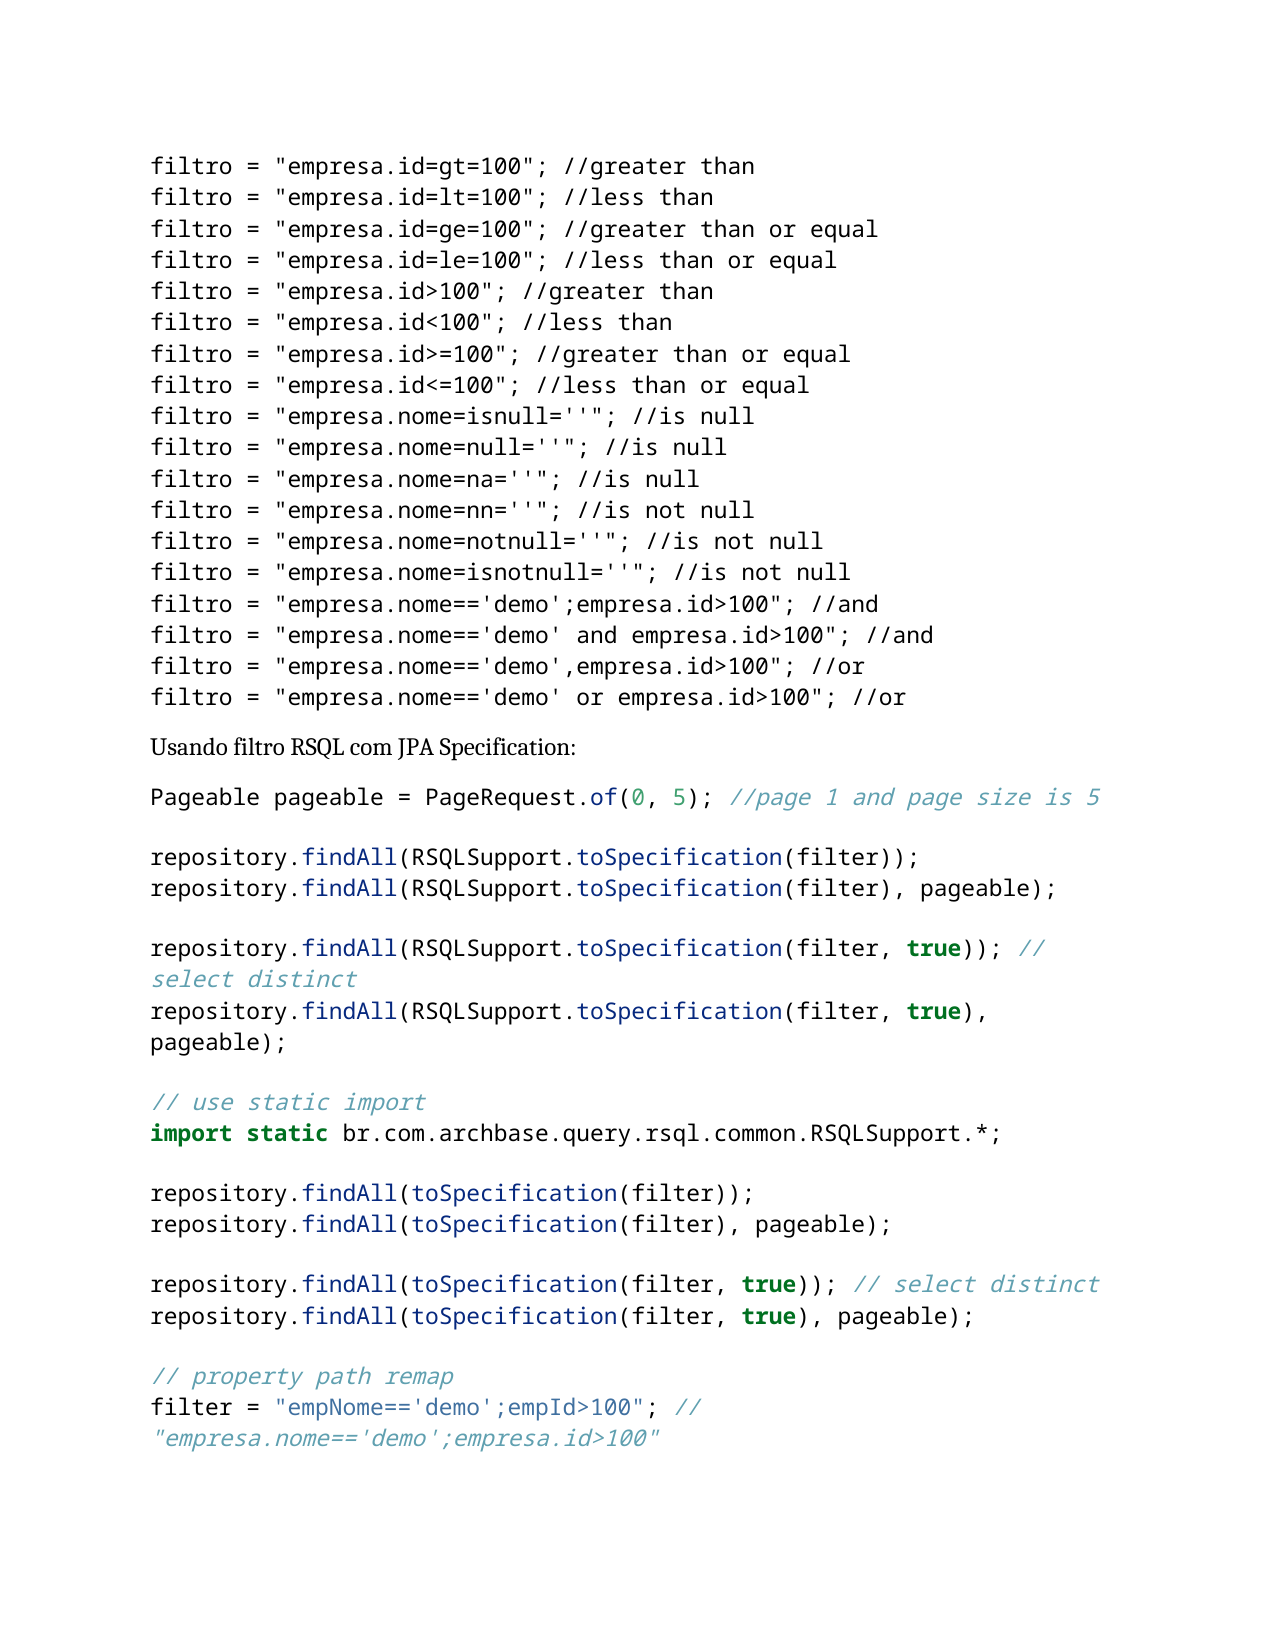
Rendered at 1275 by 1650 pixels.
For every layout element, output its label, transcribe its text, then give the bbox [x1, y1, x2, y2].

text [150, 781, 1125, 1482]
text Usando filtro RSQL com JPA Specification: [150, 733, 1125, 762]
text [150, 150, 1125, 712]
